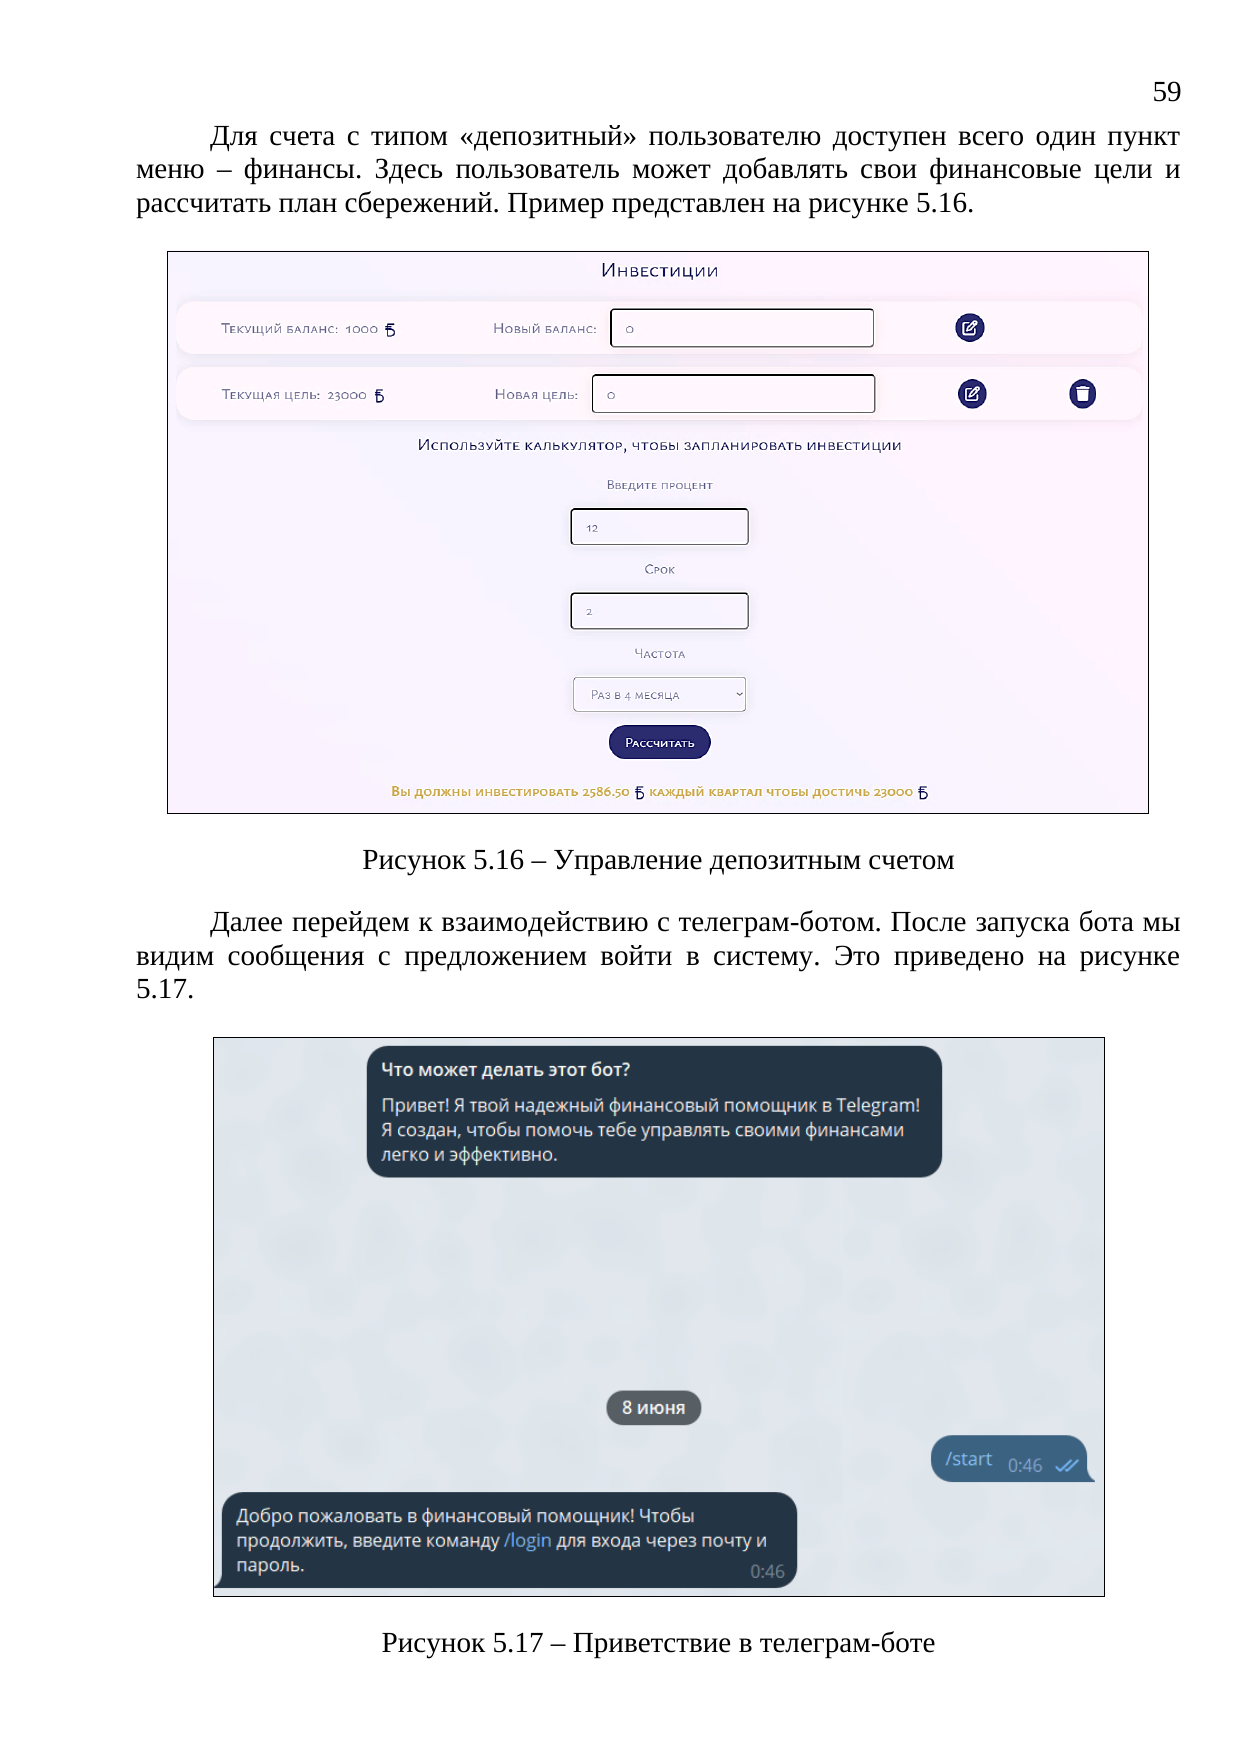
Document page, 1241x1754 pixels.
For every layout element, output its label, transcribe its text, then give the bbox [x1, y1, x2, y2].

picture [214, 1038, 1104, 1596]
text Для счета с типом «депозитный» пользователю доступен всего один пункт меню – финансы. Здесь пользователь может добавлять свои финансовые цели и рассчитать план сбережений. Пример представлен на рисунке 5.16. [136, 118, 1181, 219]
text Рисунок 5.16 – Управление депозитным счетом [136, 842, 1181, 875]
text Рисунок 5.17 – Приветствие в телеграм-боте [136, 1625, 1181, 1659]
text Далее перейдем к взаимодействию с телеграм-ботом. После запуска бота мы видим сообщения с предложением войти в систему. Это приведено на рисунке 5.17. [136, 904, 1181, 1005]
picture [168, 252, 1148, 813]
